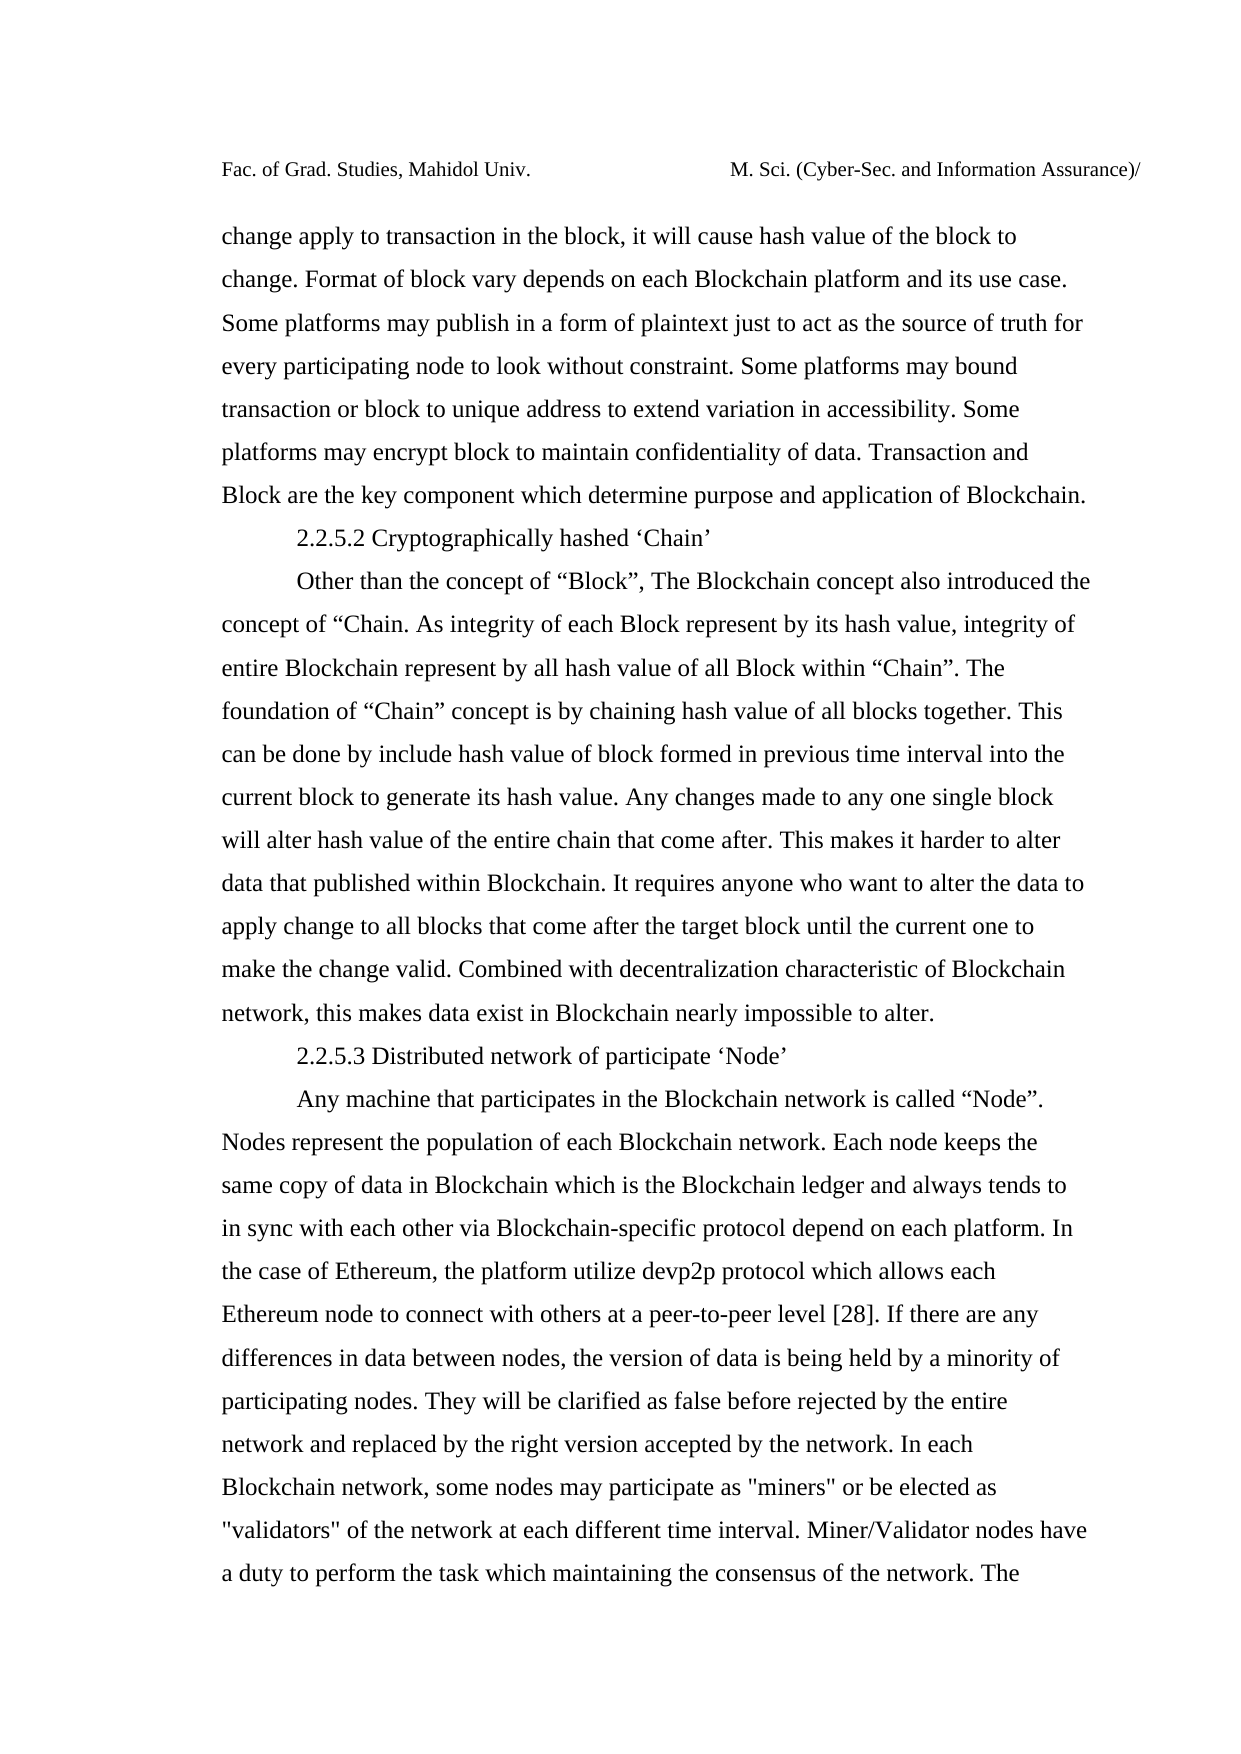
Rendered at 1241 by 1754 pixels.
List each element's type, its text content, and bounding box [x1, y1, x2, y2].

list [221, 221, 1092, 509]
list Other than the concept of “Block”, The Blockchain concept also introduced the concept of “Chain. As integrity of each Block represent by its hash value, integrity of entire Blockchain represent by all hash value of all Block within “Chain”. The foundation of “Chain” concept is by chaining hash value of all blocks together. This can be done by include hash value of block formed in previous time interval into the current block to generate its hash value. Any changes made to any one single block will alter hash value of the entire chain that come after. This makes it harder to alter data that published within Blockchain. It requires anyone who want to alter the data to apply change to all blocks that come after the target block until the current one to make the change valid. Combined with decentralization characteristic of Blockchain network, this makes data exist in Blockchain nearly impossible to alter. [221, 566, 1092, 1026]
list 2.2.5.2 Cryptographically hashed ‘Chain’ [221, 523, 1092, 552]
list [221, 1084, 1092, 1587]
list 2.2.5.3 Distributed network of participate ‘Node’ [221, 1041, 1092, 1069]
